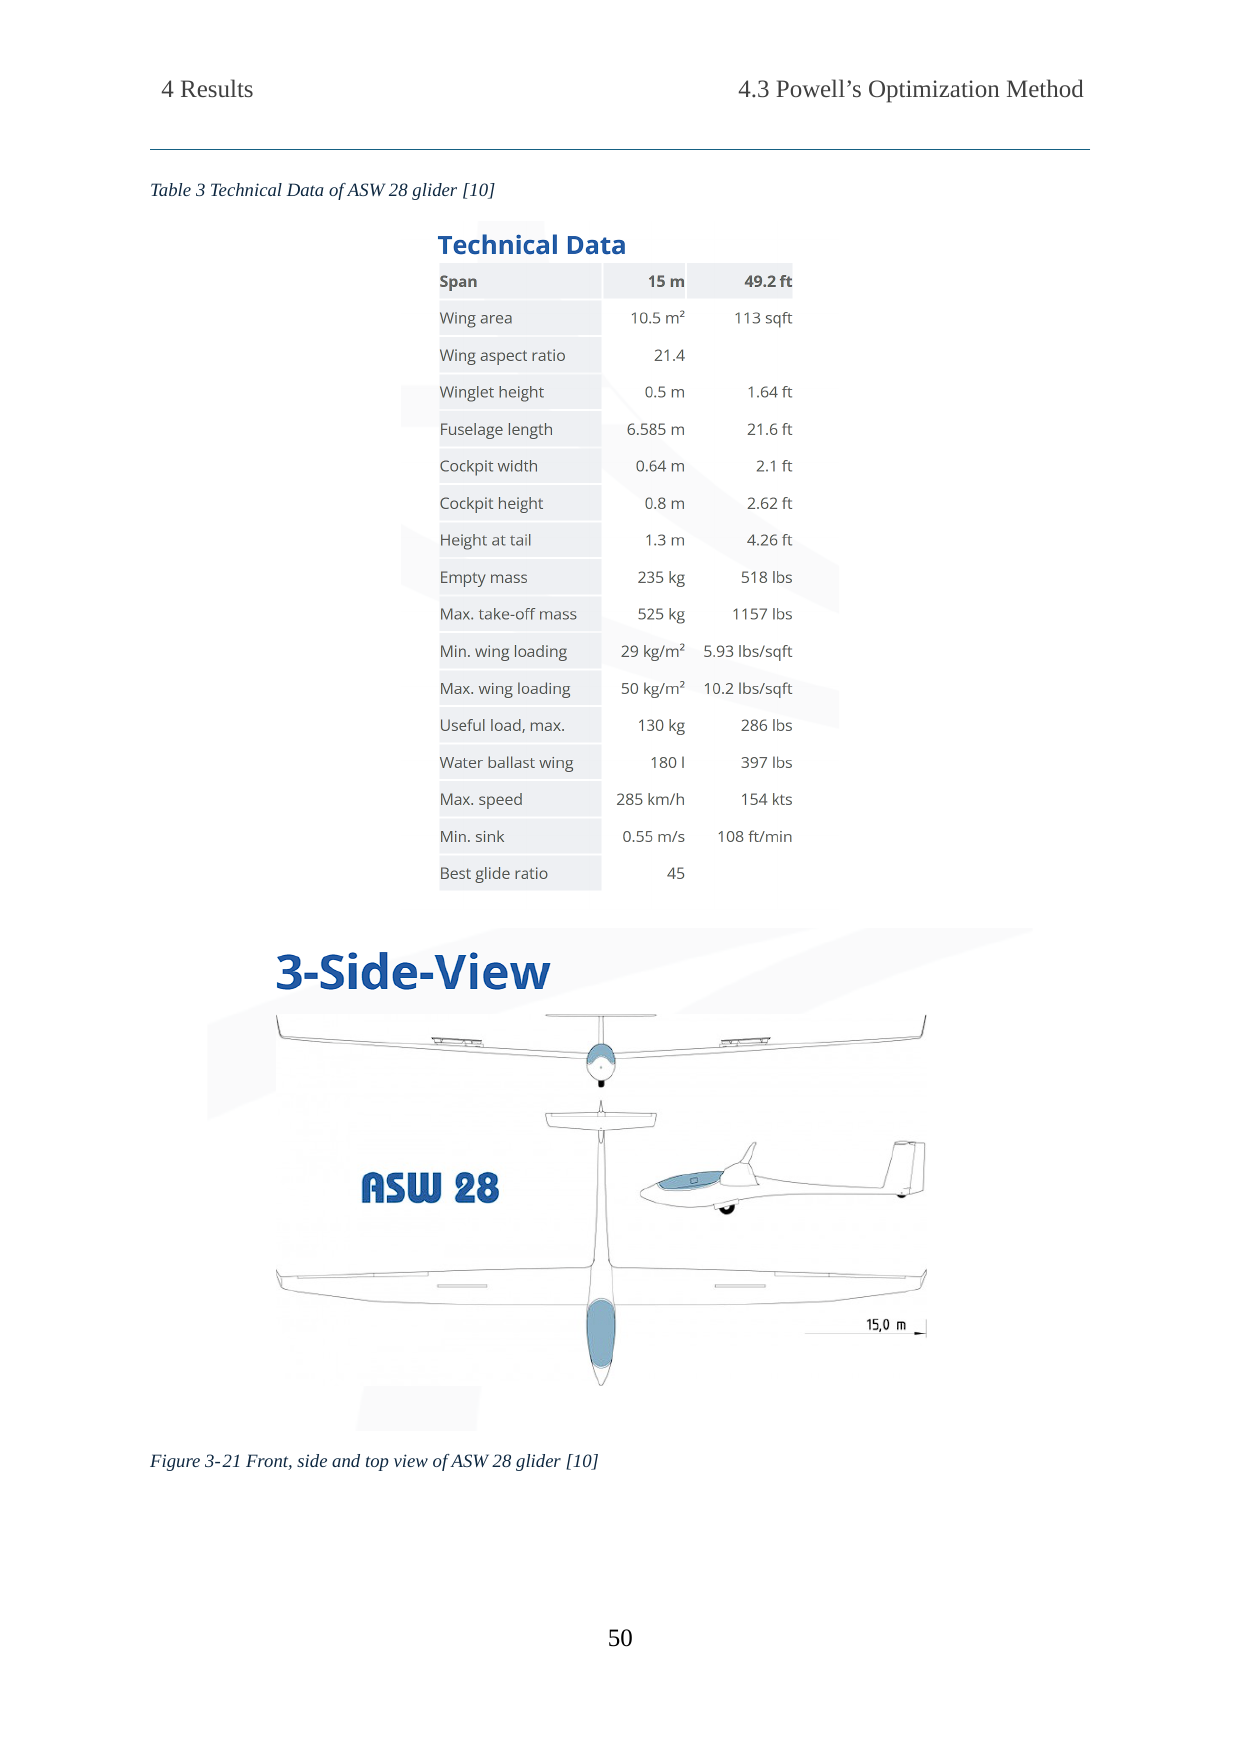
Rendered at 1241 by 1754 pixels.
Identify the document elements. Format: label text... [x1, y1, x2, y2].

text Figure - Front, side and top view of ASW 28 glider [150, 1450, 1090, 1471]
text Table Technical Data of ASW 28 glider [150, 179, 1090, 201]
picture [401, 221, 840, 910]
picture [207, 928, 1033, 1431]
